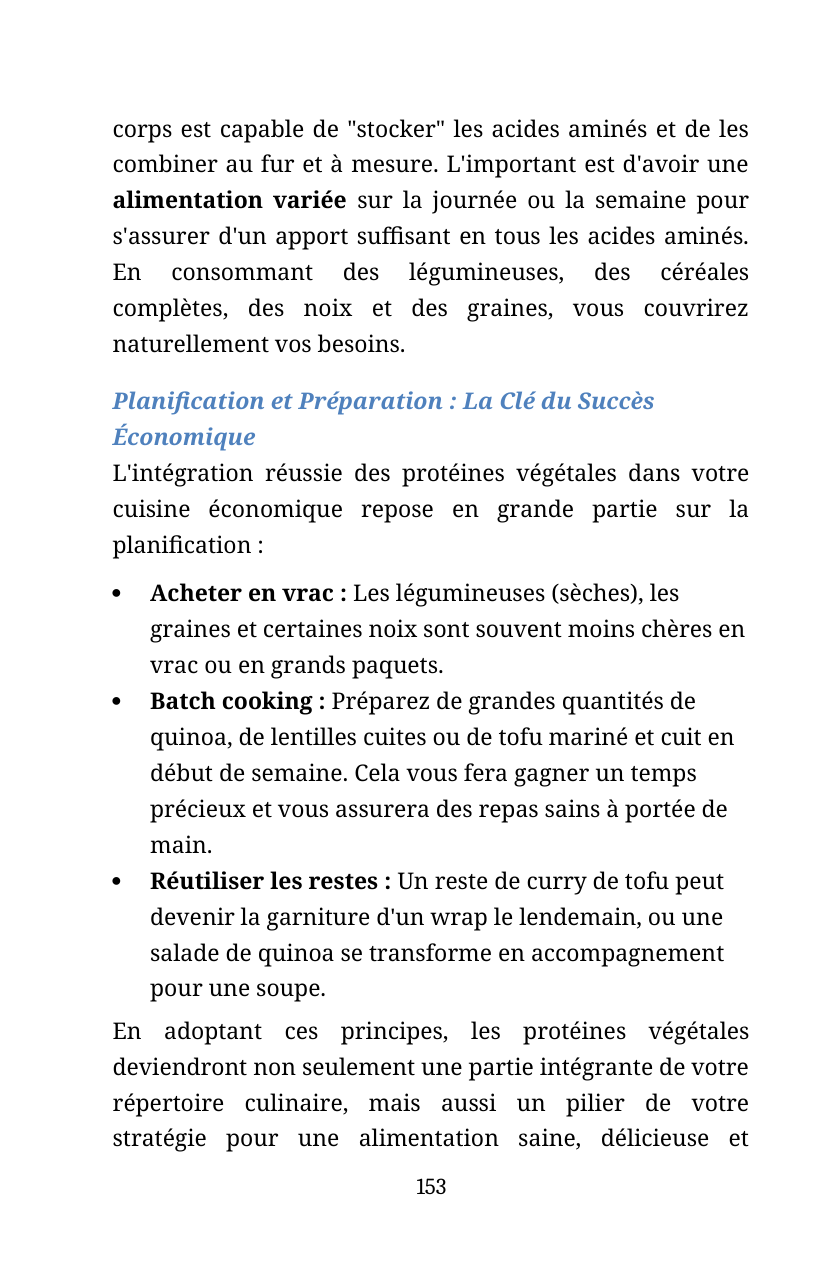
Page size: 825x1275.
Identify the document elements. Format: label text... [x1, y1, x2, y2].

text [112, 1014, 750, 1154]
list Réutiliser les restes : Un reste de curry de tofu peut devenir la garniture d'un wrap le lendemain, ou une salade de quinoa se transforme en accompagnement pour une soupe. [112, 864, 750, 1004]
subtitle Planification et Préparation : La Clé du Succès Économique [112, 385, 750, 452]
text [112, 112, 750, 359]
list Acheter en vrac : Les légumineuses (sèches), les graines et certaines noix sont souvent moins chères en vrac ou en grands paquets. [112, 577, 750, 680]
list Batch cooking : Préparez de grandes quantités de quinoa, de lentilles cuites ou de tofu mariné et cuit en début de semaine. Cela vous fera gagner un temps précieux et vous assurera des repas sains à portée de main. [112, 685, 750, 860]
text L'intégration réussie des protéines végétales dans votre cuisine économique repose en grande partie sur la planification : [112, 457, 750, 560]
